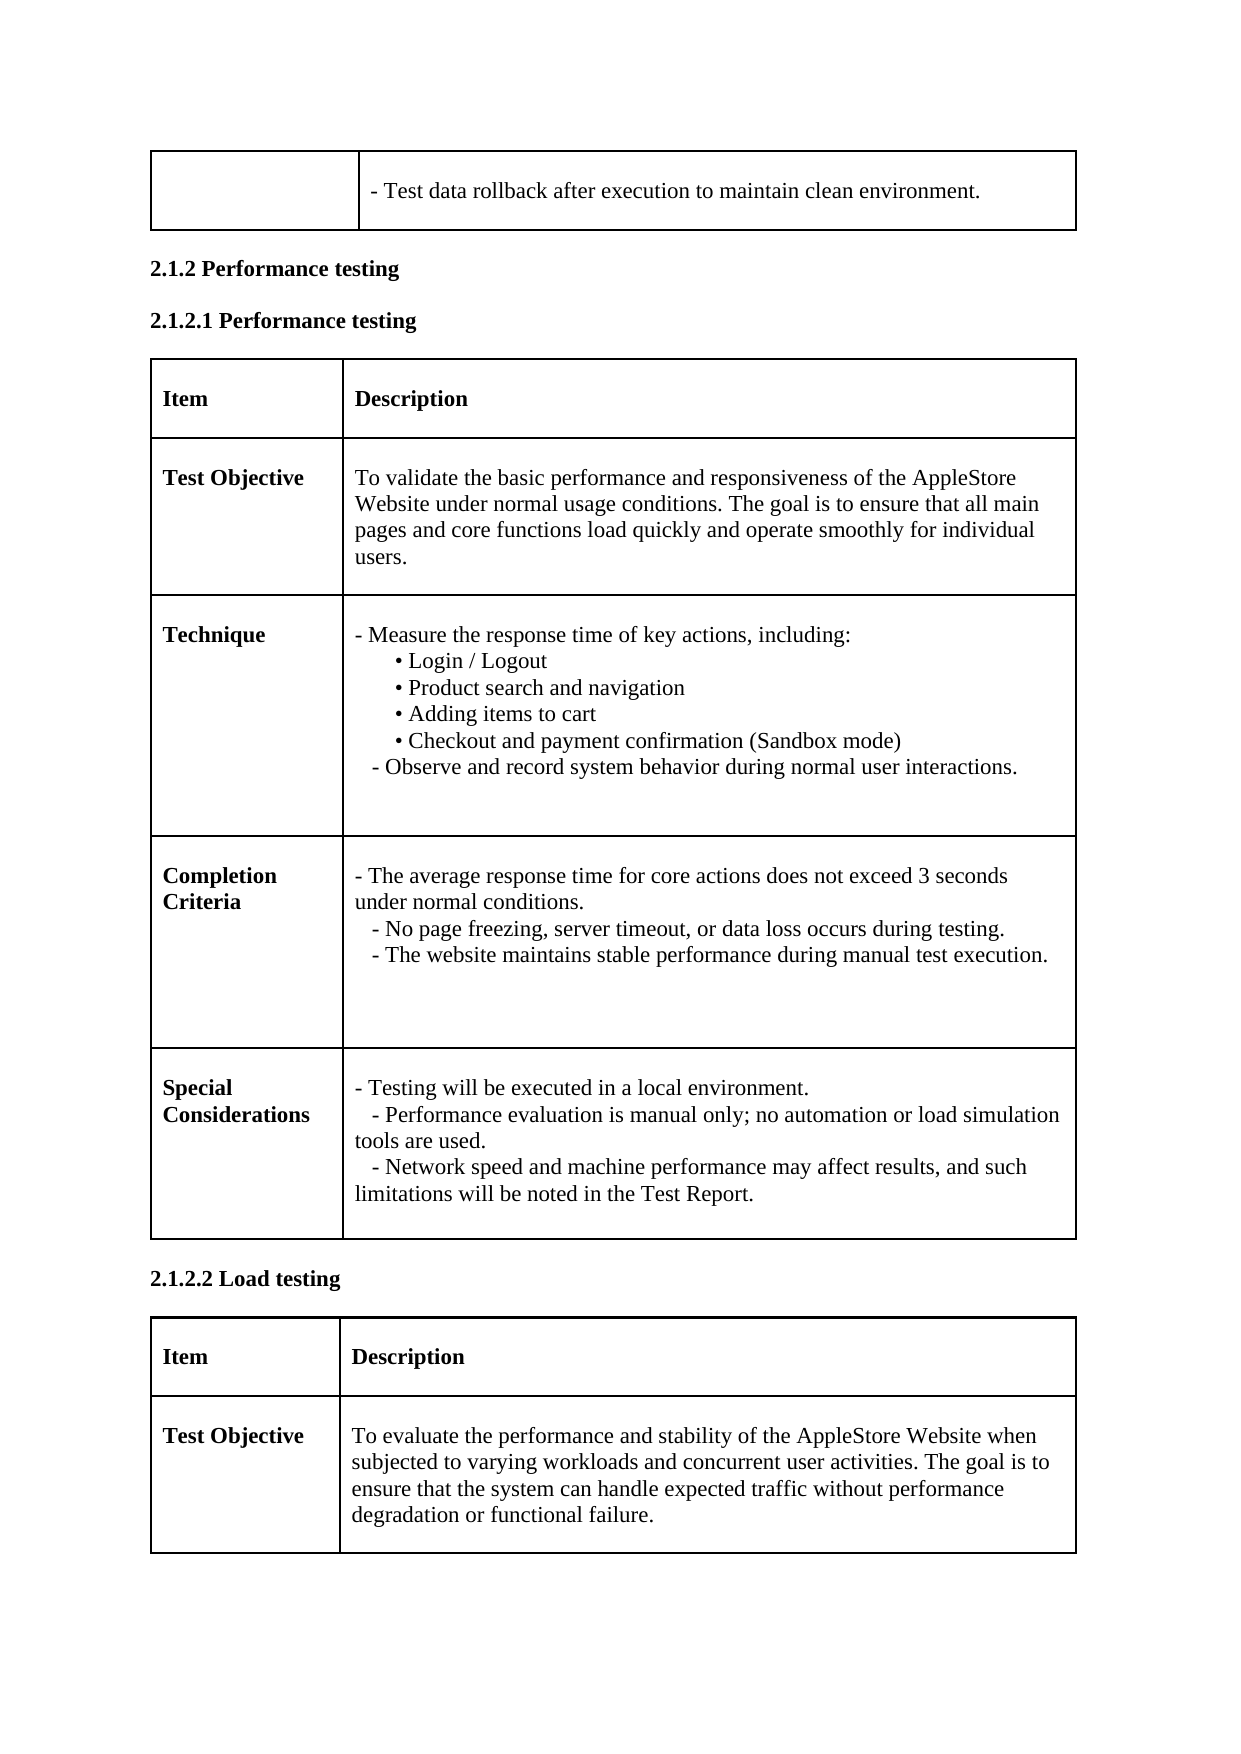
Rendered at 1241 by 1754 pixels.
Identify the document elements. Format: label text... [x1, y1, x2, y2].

table_cell Test Objective [152, 1397, 339, 1552]
table_cell - Testing will be executed in a local environment. - Performance evaluation is manual only; no automation or load simulation tools are used. - Network speed and machine performance may affect results, and such limitations will be noted in the Test Report. [344, 1049, 1075, 1238]
table_header Description [344, 360, 1075, 437]
table_cell - The average response time for core actions does not exceed 3 seconds under normal conditions. - No page freezing, server timeout, or data loss occurs during testing. - The website maintains stable performance during manual test execution. [344, 837, 1075, 1047]
text 2.1.2 Performance testing [150, 256, 1090, 282]
text 2.1.2.1 Performance testing [150, 307, 1090, 333]
text 2.1.2.2 Load testing [150, 1265, 1090, 1291]
table_header Item [152, 1319, 339, 1395]
table_cell Test Objective [152, 439, 342, 594]
table_cell - Measure the response time of key actions, including: • Login / Logout • Product search and navigation • Adding items to cart • Checkout and payment confirmation (Sandbox mode) - Observe and record system behavior during normal user interactions. [344, 596, 1075, 835]
table_cell Special Considerations [152, 1049, 342, 1238]
table_header Description [341, 1319, 1075, 1395]
table_cell To validate the basic performance and responsiveness of the AppleStore Website under normal usage conditions. The goal is to ensure that all main pages and core functions load quickly and operate smoothly for individual users. [344, 439, 1075, 594]
table_header Item [152, 360, 342, 437]
table_cell To evaluate the performance and stability of the AppleStore Website when subjected to varying workloads and concurrent user activities. The goal is to ensure that the system can handle expected traffic without performance degradation or functional failure. [341, 1397, 1075, 1552]
table_cell Technique [152, 596, 342, 835]
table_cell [152, 152, 358, 228]
table_cell Completion Criteria [152, 837, 342, 1047]
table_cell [360, 152, 1075, 228]
